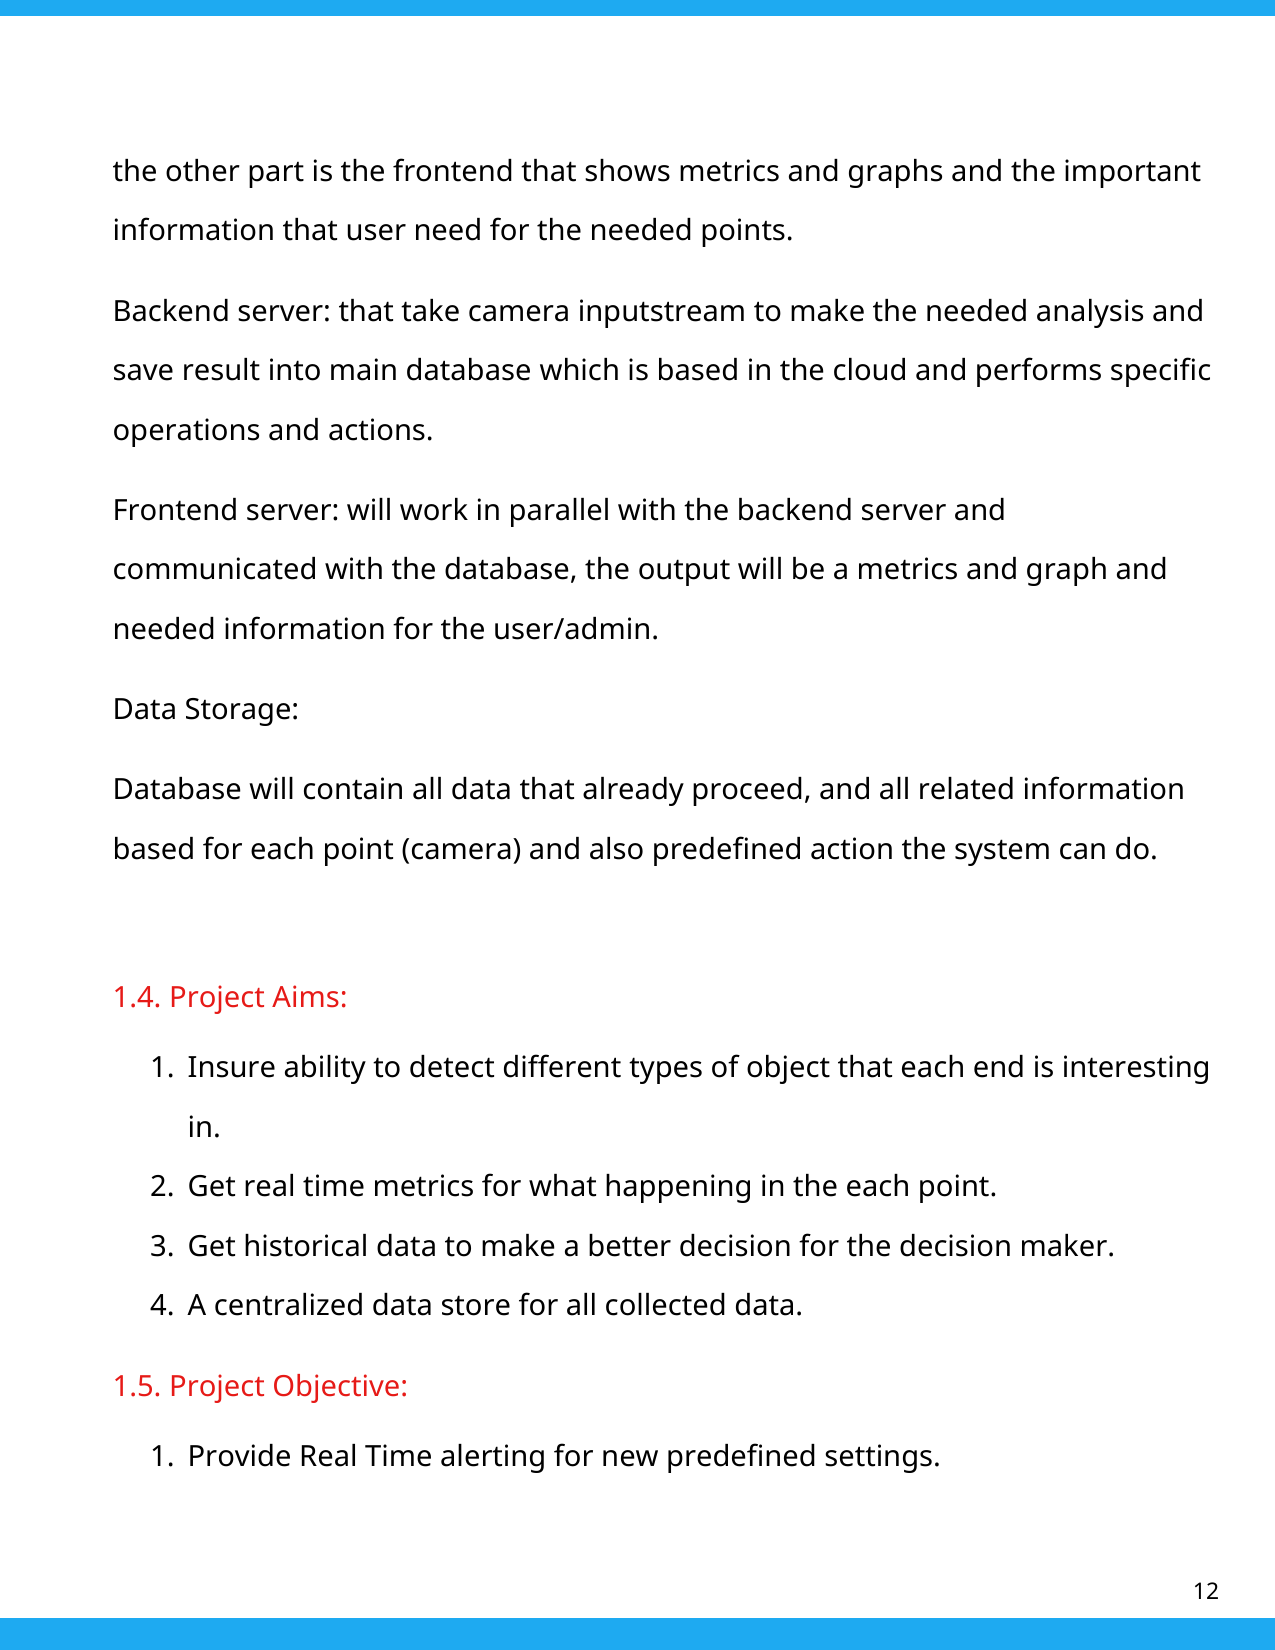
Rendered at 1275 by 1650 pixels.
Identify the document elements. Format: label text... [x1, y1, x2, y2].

text Data Storage: [112, 688, 1219, 728]
text Database will contain all data that already proceed, and all related information based for each point (camera) and also predefined action the system can do. [112, 769, 1219, 868]
picture [0, 0, 1275, 16]
picture [0, 1618, 1275, 1650]
list Get real time metrics for what happening in the each point. [150, 1166, 1219, 1205]
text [112, 150, 1219, 249]
subtitle 1.4. Project Aims: [112, 976, 1219, 1016]
text Backend server: that take camera inputstream to make the needed analysis and save result into main database which is based in the cloud and performs specific operations and actions. [112, 290, 1219, 448]
list Insure ability to detect different types of object that each end is interesting in. [150, 1047, 1219, 1146]
subtitle 1.5. Project Objective: [112, 1365, 1219, 1404]
list A centralized data store for all collected data. [150, 1284, 1219, 1324]
text Frontend server: will work in parallel with the backend server and communicated with the database, the output will be a metrics and graph and needed information for the user/admin. [112, 489, 1219, 648]
list Provide Real Time alerting for new predefined settings. [150, 1435, 1219, 1475]
list Get historical data to make a better decision for the decision maker. [150, 1225, 1219, 1265]
